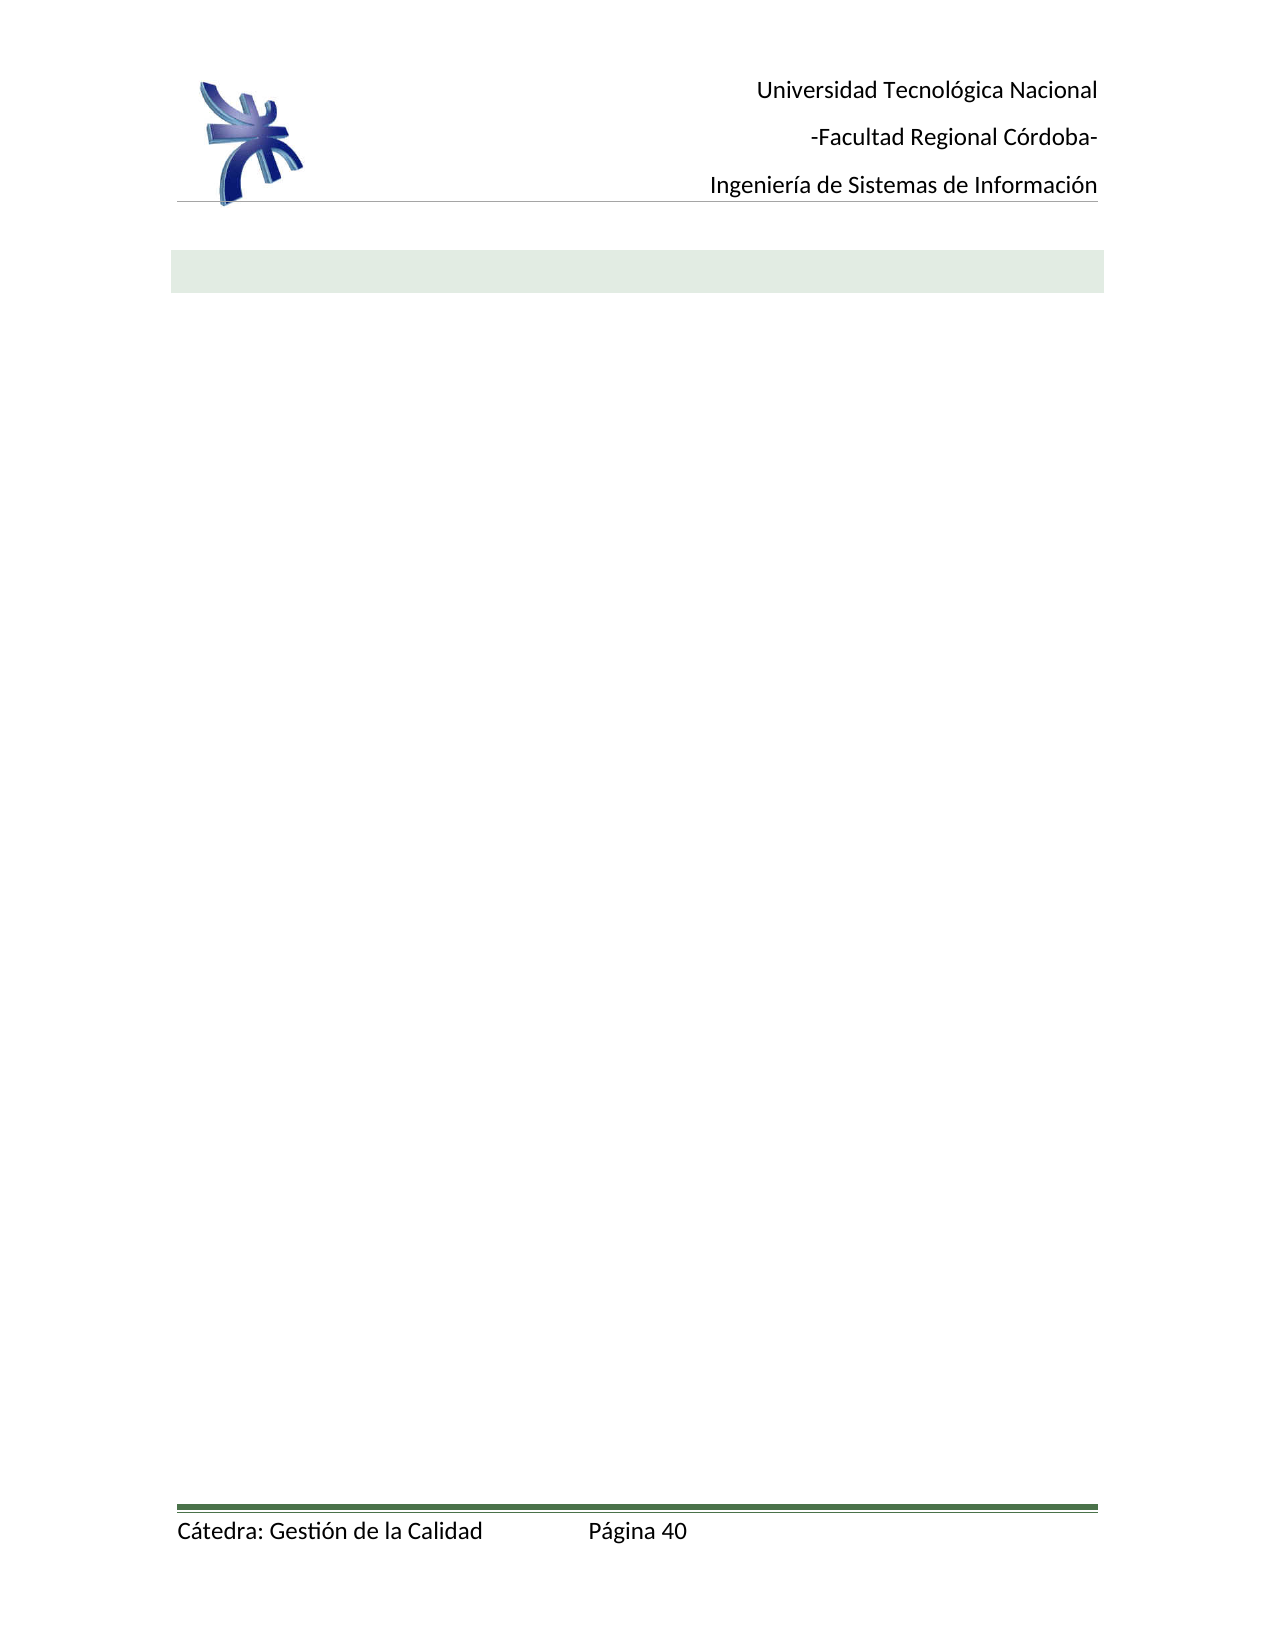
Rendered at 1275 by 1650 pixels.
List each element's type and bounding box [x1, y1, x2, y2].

picture [198, 80, 305, 201]
picture [198, 202, 305, 208]
